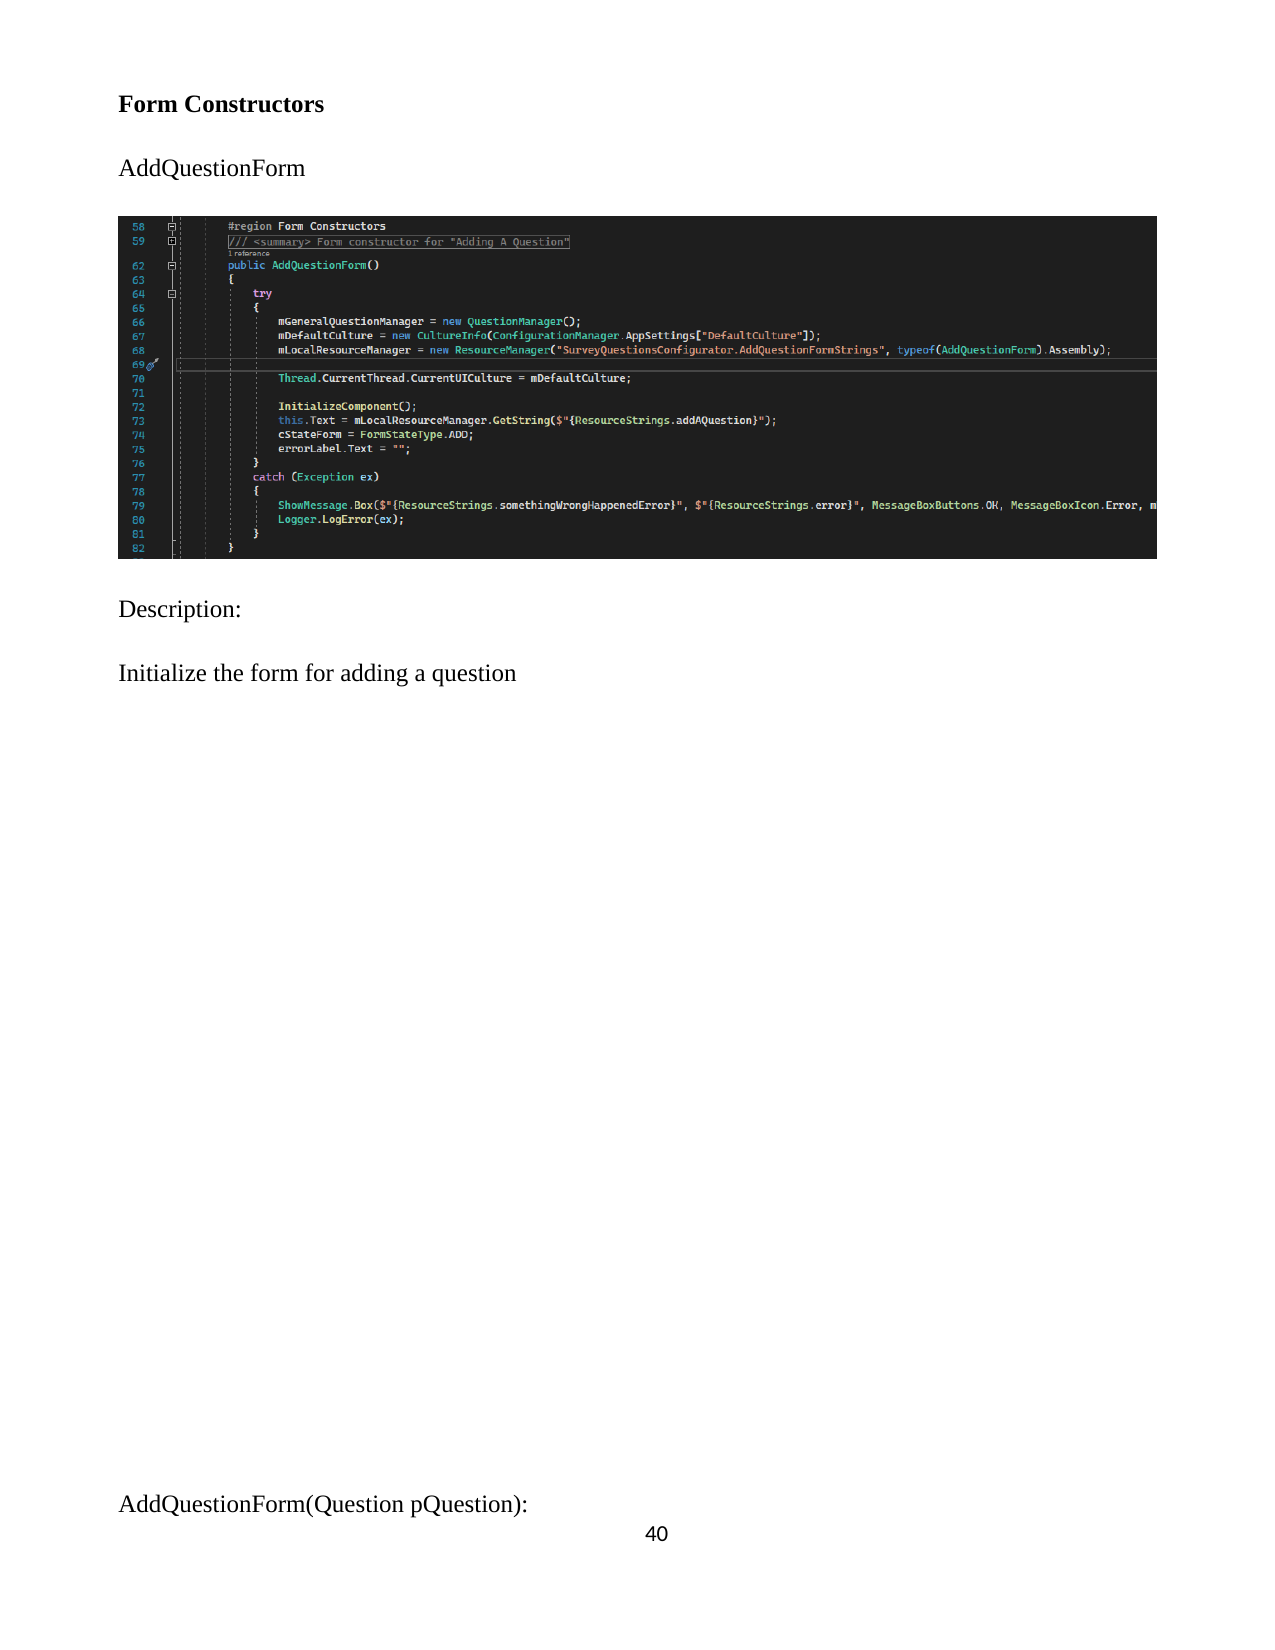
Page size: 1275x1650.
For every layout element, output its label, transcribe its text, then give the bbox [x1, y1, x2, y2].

text Initialize the form for adding a question [118, 658, 1157, 686]
text AddQuestionForm [118, 153, 1157, 181]
picture [118, 216, 1157, 559]
text AddQuestionForm(Question pQuestion): [118, 1489, 1157, 1518]
text Description: [118, 594, 1157, 622]
text Form Constructors [118, 89, 1157, 117]
